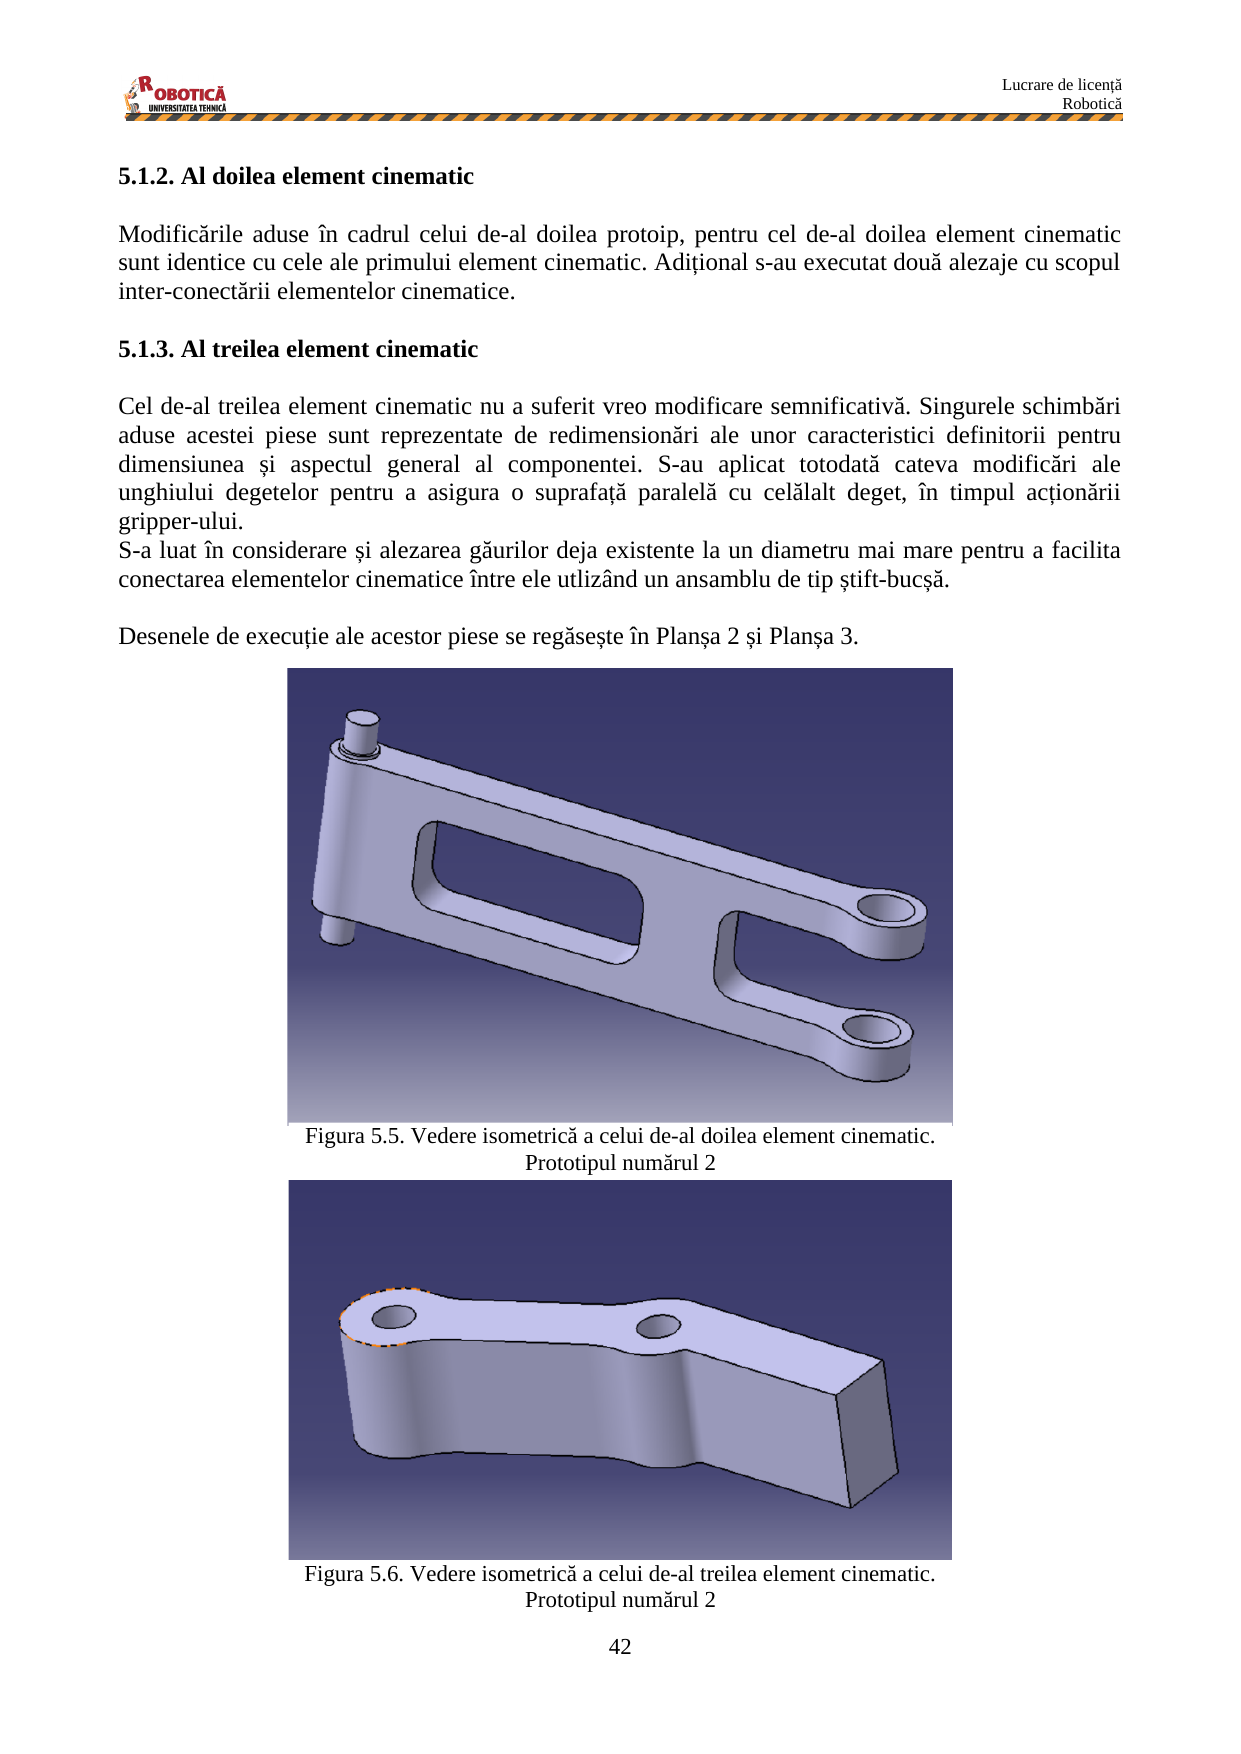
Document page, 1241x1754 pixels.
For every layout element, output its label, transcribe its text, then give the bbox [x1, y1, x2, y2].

text Cel de-al treilea element cinematic nu a suferit vreo modificare semnificativă. Singurele schimbări aduse acestei piese sunt reprezentate de redimensionări ale unor caracteristici definitorii pentru dimensiunea și aspectul general al componentei. S-au aplicat totodată cateva modificări ale unghiului degetelor pentru a asigura o suprafață paralelă cu celălalt deget, în timpul acționării gripper-ului. [118, 391, 1122, 535]
text Desenele de execuție ale acestor piese se regăsește în Planșa 2 și Planșa 3. [118, 621, 1122, 650]
text 5.1.3. Al treilea element cinematic [118, 334, 1122, 362]
text Modificările aduse în cadrul celui de-al doilea protoip, pentru cel de-al doilea element cinematic sunt identice cu cele ale primului element cinematic. Adițional s-au executat două alezaje cu scopul inter-conectării elementelor cinematice. [118, 219, 1122, 305]
text S-a luat în considerare și alezarea găurilor deja existente la un diametru mai mare pentru a facilita conectarea elementelor cinematice între ele utlizând un ansamblu de tip știft-bucșă. [118, 535, 1122, 592]
picture [287, 668, 953, 1126]
picture [288, 1180, 952, 1560]
picture [121, 75, 1123, 122]
text 5.1.2. Al doilea element cinematic [118, 161, 1122, 190]
